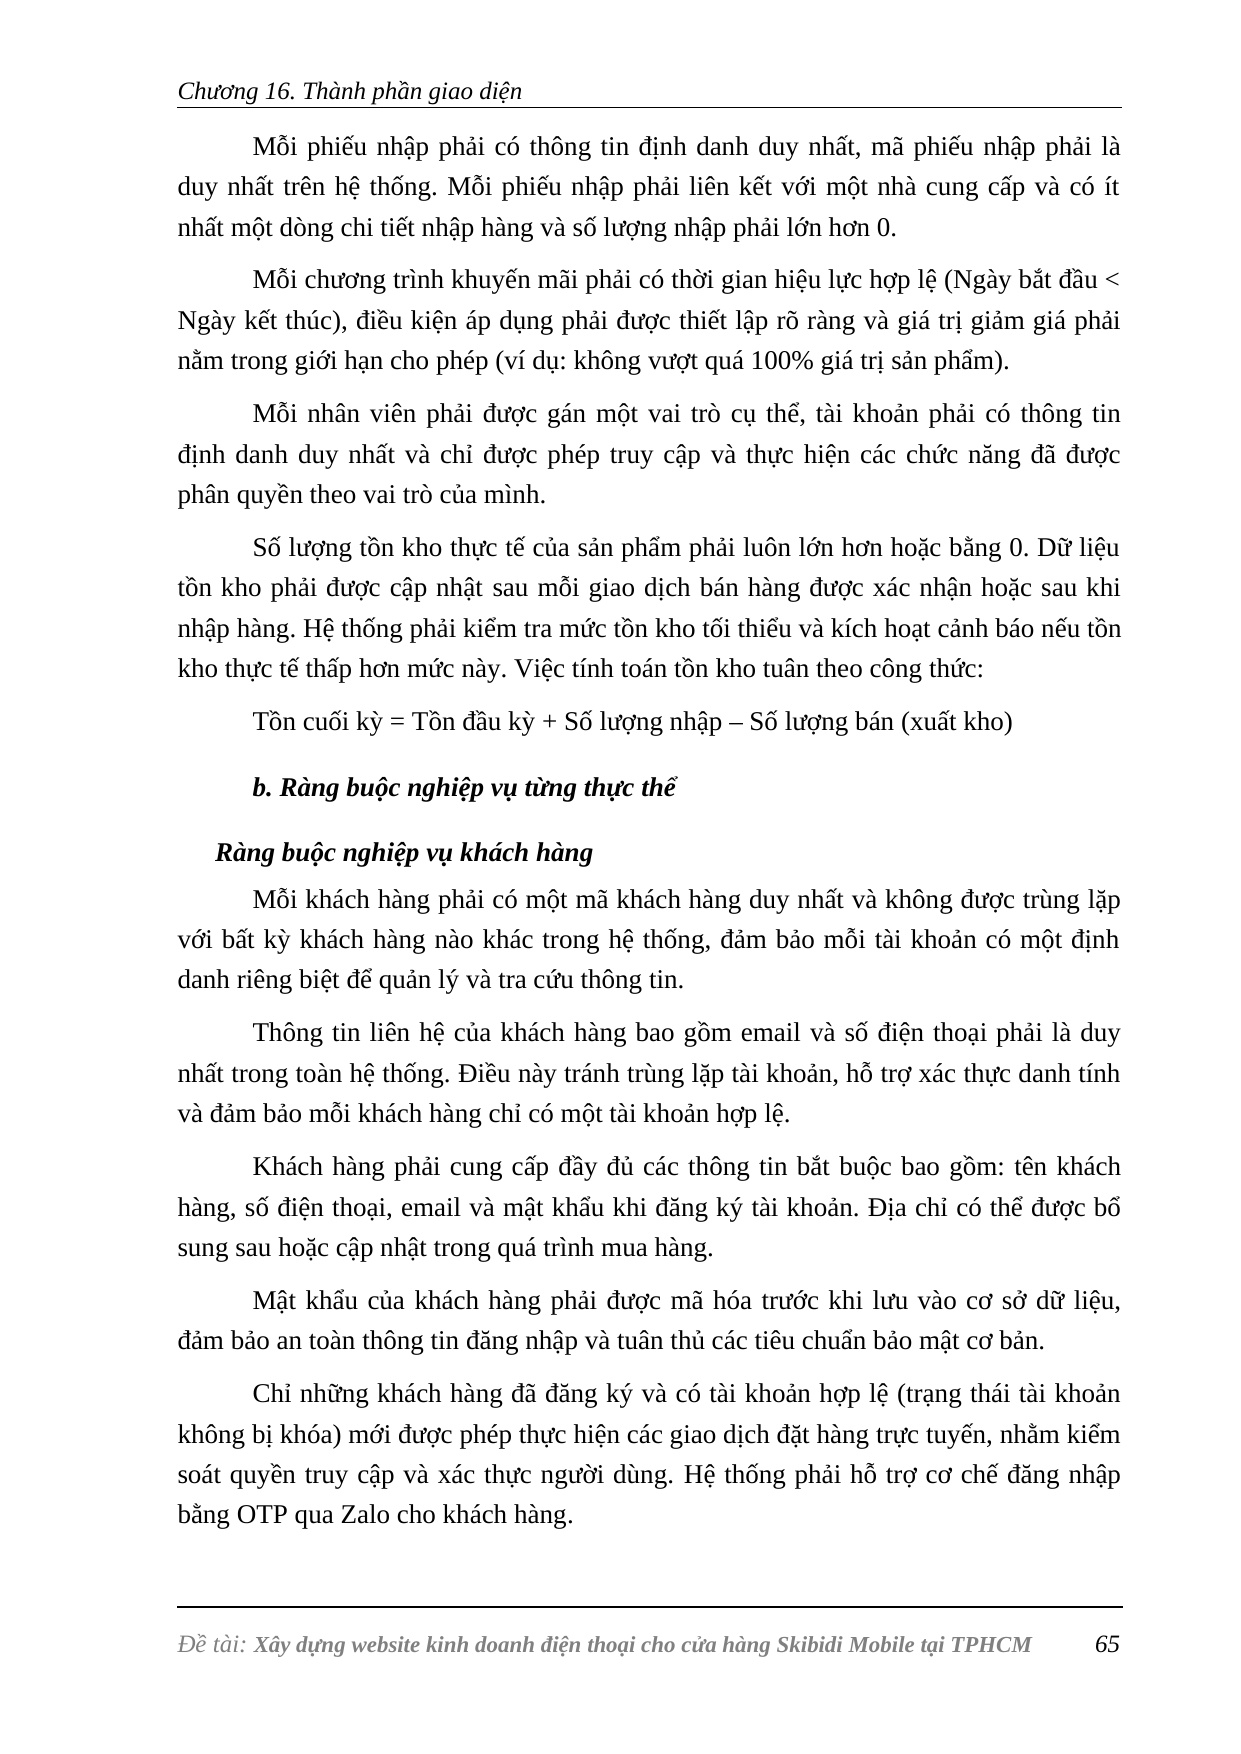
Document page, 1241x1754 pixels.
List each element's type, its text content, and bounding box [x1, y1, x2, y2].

text Tồn cuối kỳ = Tồn đầu kỳ + Số lượng nhập – Số lượng bán (xuất kho) [177, 705, 1122, 736]
text Mỗi phiếu nhập phải có thông tin định danh duy nhất, mã phiếu nhập phải là duy nhất trên hệ thống. Mỗi phiếu nhập phải liên kết với một nhà cung cấp và có ít nhất một dòng chi tiết nhập hàng và số lượng nhập phải lớn hơn 0. [177, 130, 1122, 242]
text Mỗi khách hàng phải có một mã khách hàng duy nhất và không được trùng lặp với bất kỳ khách hàng nào khác trong hệ thống, đảm bảo mỗi tài khoản có một định danh riêng biệt để quản lý và tra cứu thông tin. [177, 883, 1122, 995]
subtitle Ràng buộc nghiệp vụ khách hàng [177, 836, 1122, 867]
text Mật khẩu của khách hàng phải được mã hóa trước khi lưu vào cơ sở dữ liệu, đảm bảo an toàn thông tin đăng nhập và tuân thủ các tiêu chuẩn bảo mật cơ bản. [177, 1284, 1122, 1356]
text Số lượng tồn kho thực tế của sản phẩm phải luôn lớn hơn hoặc bằng 0. Dữ liệu tồn kho phải được cập nhật sau mỗi giao dịch bán hàng được xác nhận hoặc sau khi nhập hàng. Hệ thống phải kiểm tra mức tồn kho tối thiểu và kích hoạt cảnh báo nếu tồn kho thực tế thấp hơn mức này. Việc tính toán tồn kho tuân theo công thức: [177, 531, 1122, 683]
text Khách hàng phải cung cấp đầy đủ các thông tin bắt buộc bao gồm: tên khách hàng, số điện thoại, email và mật khẩu khi đăng ký tài khoản. Địa chỉ có thể được bổ sung sau hoặc cập nhật trong quá trình mua hàng. [177, 1150, 1122, 1262]
text Chỉ những khách hàng đã đăng ký và có tài khoản hợp lệ (trạng thái tài khoản không bị khóa) mới được phép thực hiện các giao dịch đặt hàng trực tuyến, nhằm kiểm soát quyền truy cập và xác thực người dùng. Hệ thống phải hỗ trợ cơ chế đăng nhập bằng OTP qua Zalo cho khách hàng. [177, 1377, 1122, 1530]
text Mỗi nhân viên phải được gán một vai trò cụ thể, tài khoản phải có thông tin định danh duy nhất và chỉ được phép truy cập và thực hiện các chức năng đã được phân quyền theo vai trò của mình. [177, 397, 1122, 509]
subtitle Ràng buộc nghiệp vụ từng thực thể [252, 771, 1122, 802]
text Thông tin liên hệ của khách hàng bao gồm email và số điện thoại phải là duy nhất trong toàn hệ thống. Điều này tránh trùng lặp tài khoản, hỗ trợ xác thực danh tính và đảm bảo mỗi khách hàng chỉ có một tài khoản hợp lệ. [177, 1017, 1122, 1128]
text Mỗi chương trình khuyến mãi phải có thời gian hiệu lực hợp lệ (Ngày bắt đầu < Ngày kết thúc), điều kiện áp dụng phải được thiết lập rõ ràng và giá trị giảm giá phải nằm trong giới hạn cho phép (ví dụ: không vượt quá 100% giá trị sản phẩm). [177, 264, 1122, 376]
